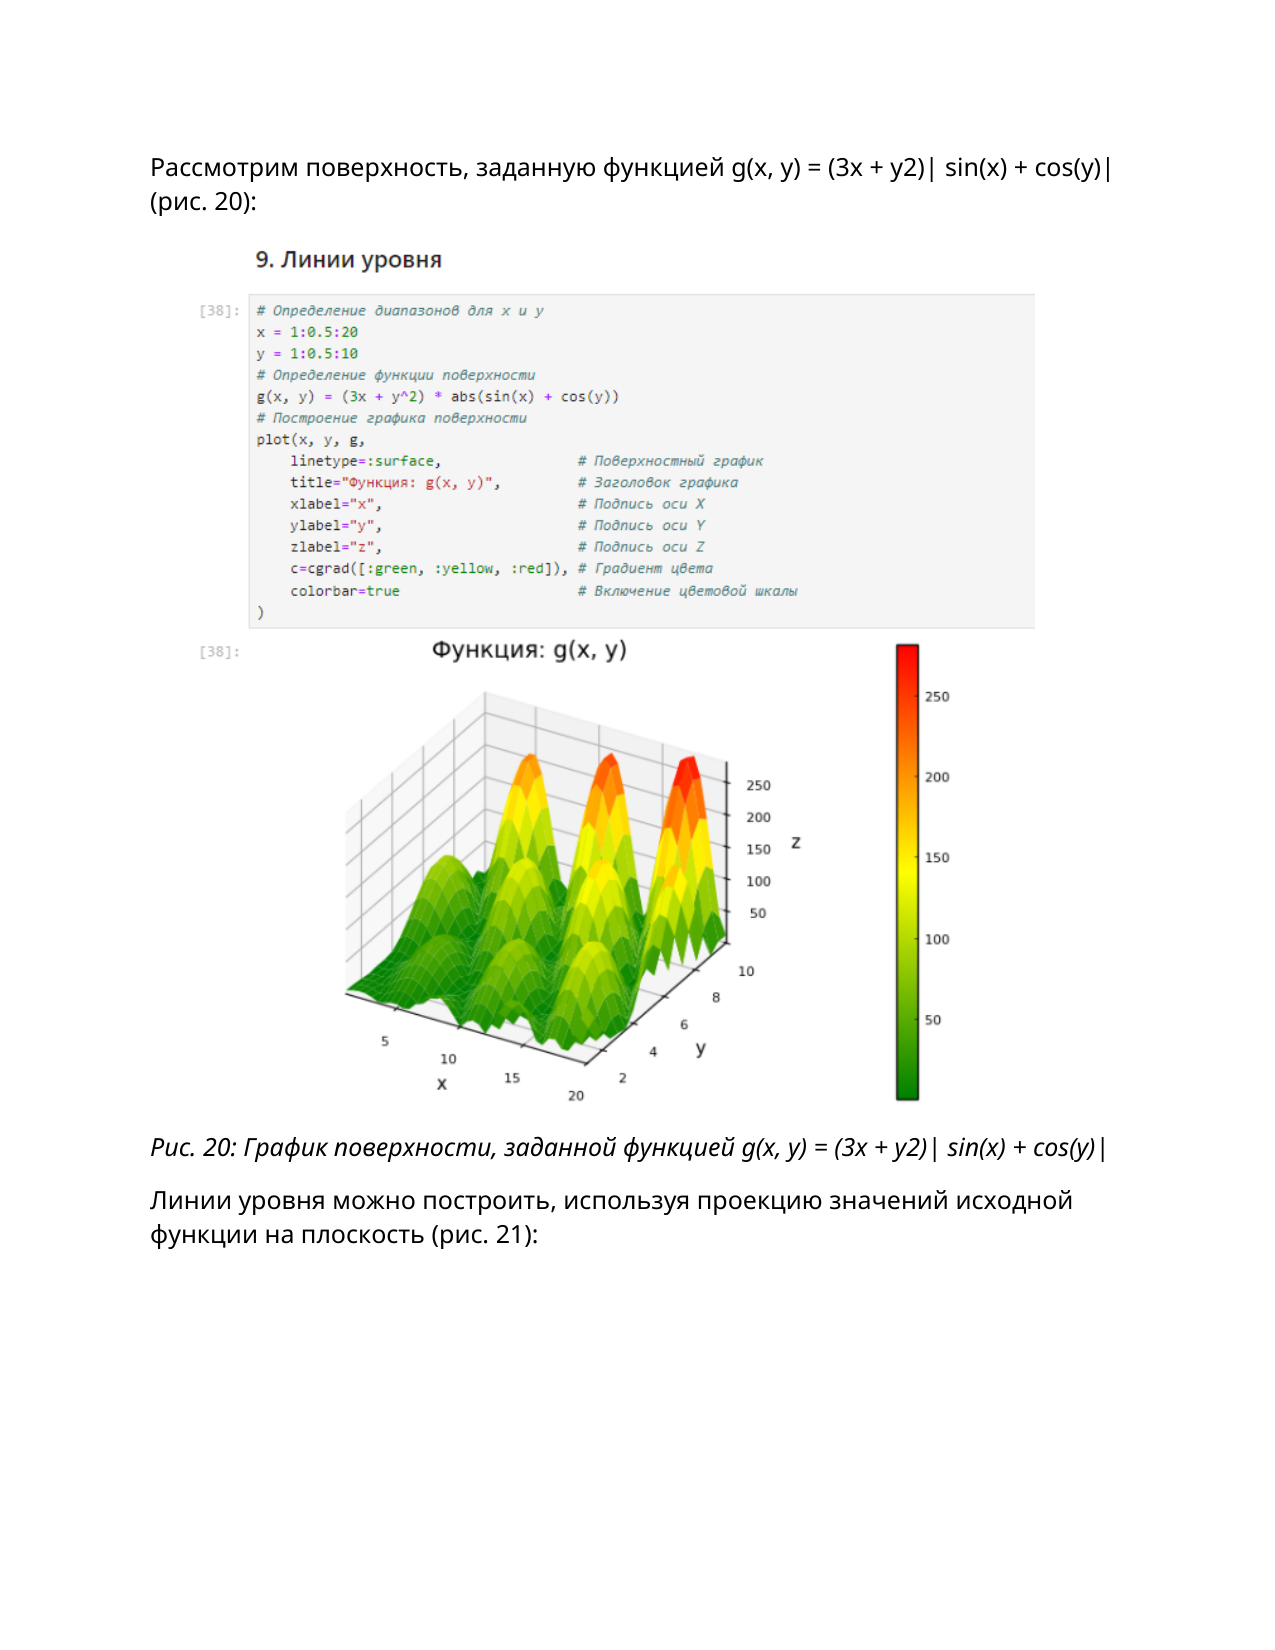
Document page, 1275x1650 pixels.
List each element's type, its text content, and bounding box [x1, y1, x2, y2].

text Рис. 20: График поверхности, заданной функцией g(x, y) = (3x + y2)| sin(x) + cos(y)| [150, 1130, 1125, 1164]
text Рассмотрим поверхность, заданную функцией g(x, y) = (3x + y2)| sin(x) + cos(y)| (рис. 20): [150, 150, 1125, 218]
text Линии уровня можно построить, используя проекцию значений исходной функции на плоскость (рис. 21): [150, 1183, 1125, 1251]
picture [168, 236, 1035, 1110]
